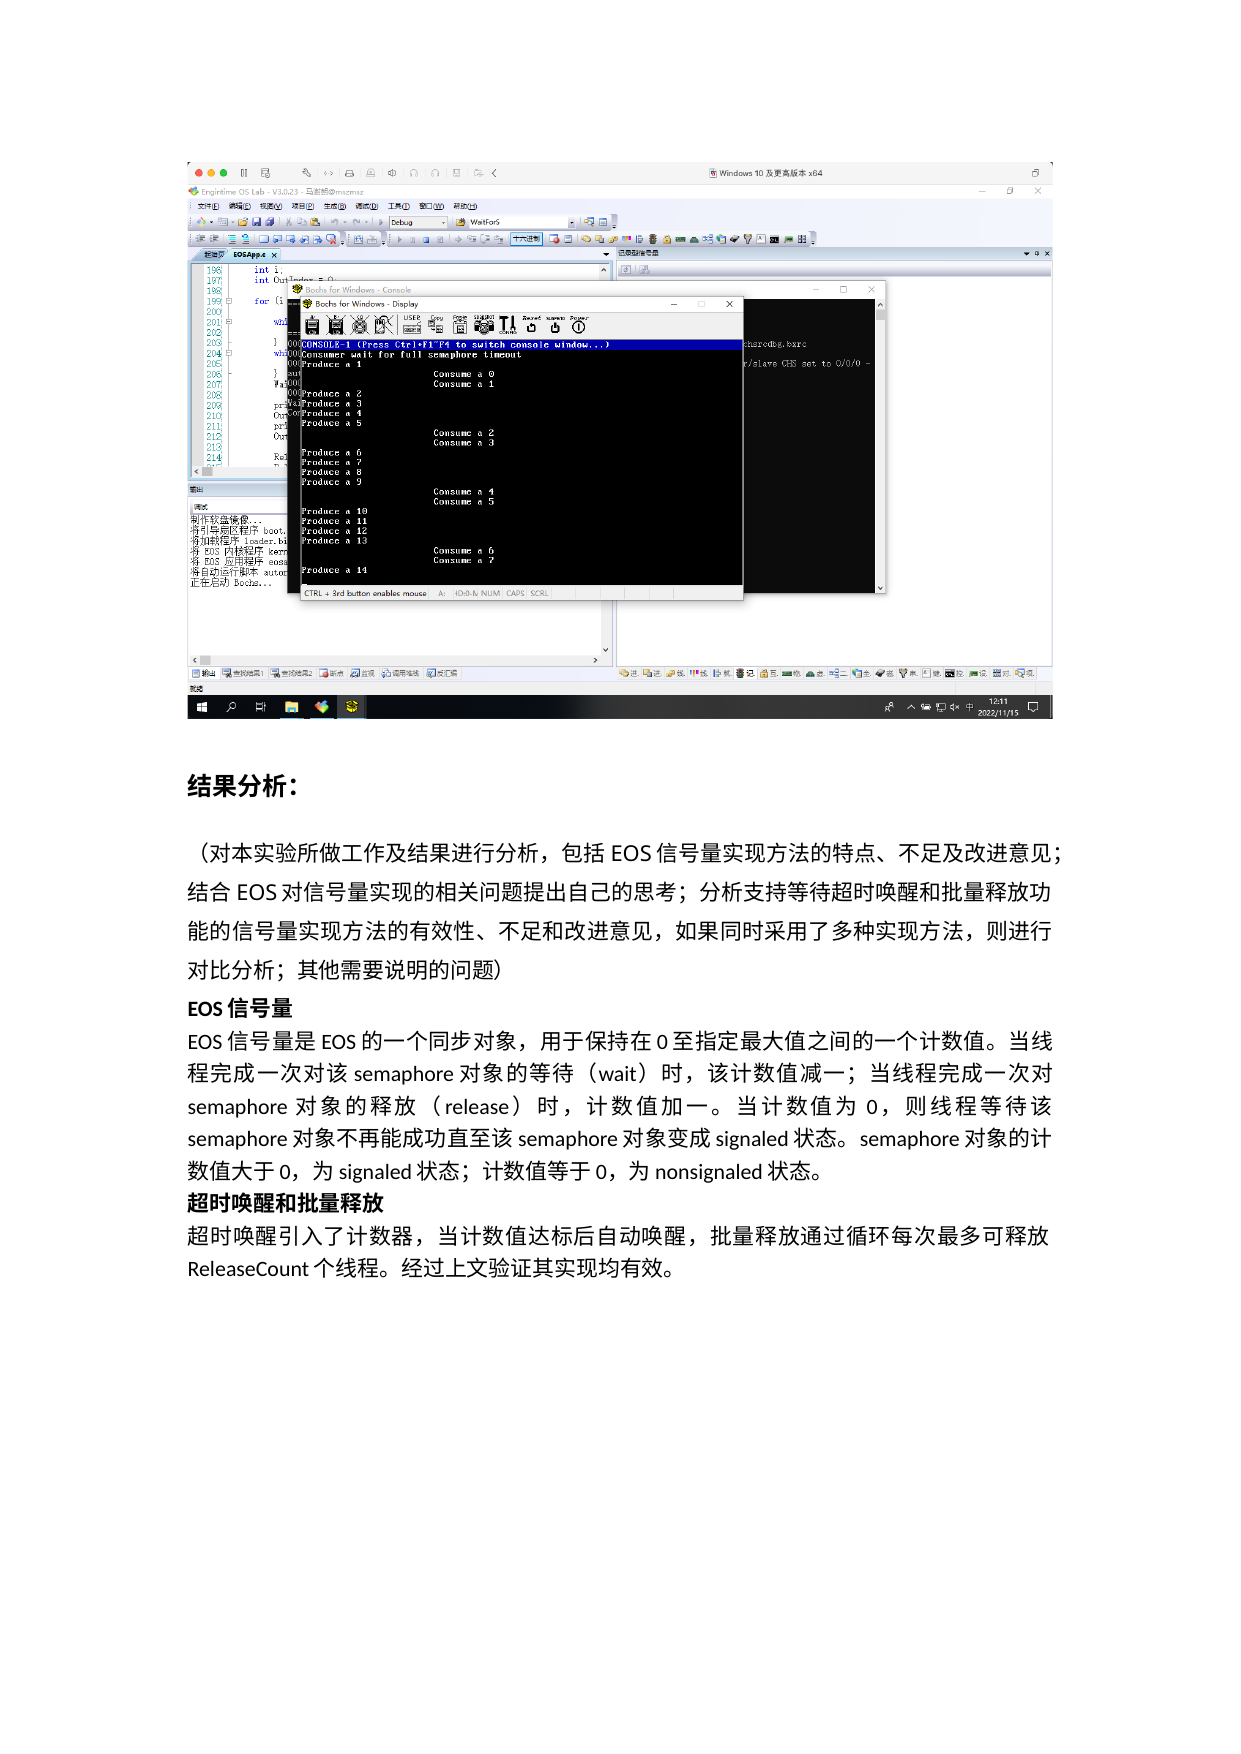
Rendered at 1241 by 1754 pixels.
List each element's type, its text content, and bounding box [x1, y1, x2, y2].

text 超时唤醒和批量释放 [187, 1186, 1053, 1218]
picture [187, 162, 1053, 719]
text 结果分析： [187, 752, 1053, 817]
text 超时唤醒引入了计数器，当计数值达标后自动唤醒，批量释放通过循环每次最多可释放ReleaseCount个线程。经过上文验证其实现均有效。 [187, 1218, 1053, 1283]
text EOS信号量 [187, 991, 1053, 1023]
text （对本实验所做工作及结果进行分析，包括EOS信号量实现方法的特点、不足及改进意见；结合EOS对信号量实现的相关问题提出自己的思考；分析支持等待超时唤醒和批量释放功能的信号量实现方法的有效性、不足和改进意见，如果同时采用了多种实现方法，则进行对比分析；其他需要说明的问题） [187, 835, 1053, 985]
text EOS信号量是EOS的一个同步对象，用于保持在0至指定最大值之间的一个计数值。当线程完成一次对该semaphore对象的等待（wait）时，该计数值减一；当线程完成一次对semaphore对象的释放（release）时，计数值加一。当计数值为0，则线程等待该semaphore对象不再能成功直至该semaphore对象变成signaled状态。semaphore对象的计数值大于0，为signaled状态；计数值等于0，为nonsignaled状态。 [187, 1023, 1053, 1186]
